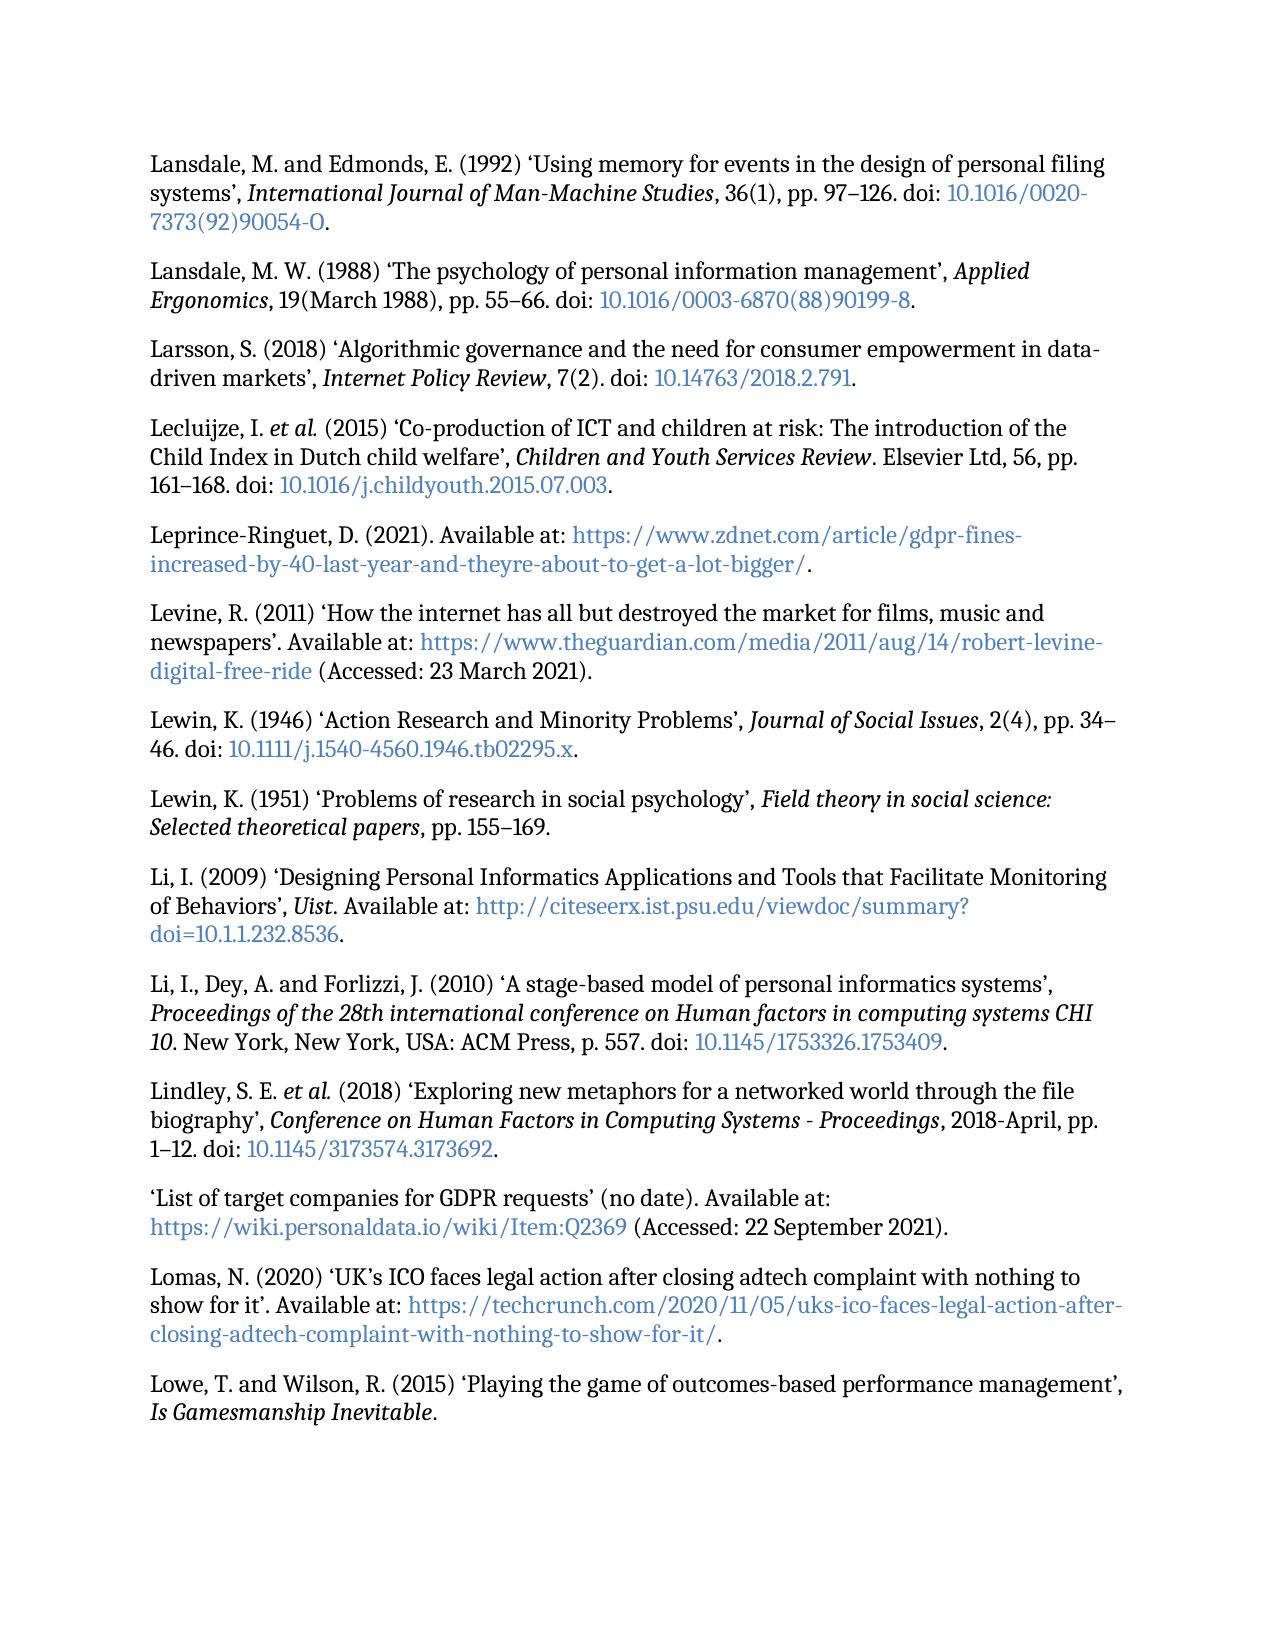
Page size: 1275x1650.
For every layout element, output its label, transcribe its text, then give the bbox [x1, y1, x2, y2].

text Levine, R. (2011) ‘How the internet has all but destroyed the market for films, music and newspapers’. Available at: https://www.theguardian.com/media/2011/aug/14/robert-levine-digital-free-ride (Accessed: 23 March 2021). [150, 599, 1125, 685]
text Lansdale, M. W. (1988) ‘The psychology of personal information management’, Applied Ergonomics, 19(March 1988), pp. 55–66. doi: 10.1016/0003-6870(88)90199-8. [150, 257, 1125, 314]
text Lansdale, M. and Edmonds, E. (1992) ‘Using memory for events in the design of personal filing systems’, International Journal of Man-Machine Studies, 36(1), pp. 97–126. doi: 10.1016/0020-7373(92)90054-O. [150, 150, 1125, 236]
text Leprince-Ringuet, D. (2021). Available at: https://www.zdnet.com/article/gdpr-fines-increased-by-40-last-year-and-theyre-about-to-get-a-lot-bigger/. [150, 521, 1125, 578]
text Lindley, S. E. et al. (2018) ‘Exploring new metaphors for a networked world through the file biography’, Conference on Human Factors in Computing Systems - Proceedings, 2018-April, pp. 1–12. doi: 10.1145/3173574.3173692. [150, 1077, 1125, 1163]
text Lewin, K. (1946) ‘Action Research and Minority Problems’, Journal of Social Issues, 2(4), pp. 34–46. doi: 10.1111/j.1540-4560.1946.tb02295.x. [150, 706, 1125, 764]
text Lewin, K. (1951) ‘Problems of research in social psychology’, Field theory in social science: Selected theoretical papers, pp. 155–169. [150, 784, 1125, 842]
text Li, I. (2009) ‘Designing Personal Informatics Applications and Tools that Facilitate Monitoring of Behaviors’, Uist. Available at: http://citeseerx.ist.psu.edu/viewdoc/summary?doi=10.1.1.232.8536. [150, 863, 1125, 949]
text Lecluijze, I. et al. (2015) ‘Co-production of ICT and children at risk: The introduction of the Child Index in Dutch child welfare’, Children and Youth Services Review. Elsevier Ltd, 56, pp. 161–168. doi: 10.1016/j.childyouth.2015.07.003. [150, 414, 1125, 500]
text Lomas, N. (2020) ‘UK’s ICO faces legal action after closing adtech complaint with nothing to show for it’. Available at: https://techcrunch.com/2020/11/05/uks-ico-faces-legal-action-after-closing-adtech-complaint-with-nothing-to-show-for-it/. [150, 1262, 1125, 1349]
text Li, I., Dey, A. and Forlizzi, J. (2010) ‘A stage-based model of personal informatics systems’, Proceedings of the 28th international conference on Human factors in computing systems CHI 10. New York, New York, USA: ACM Press, p. 557. doi: 10.1145/1753326.1753409. [150, 970, 1125, 1056]
text ‘List of target companies for GDPR requests’ (no date). Available at: https://wiki.personaldata.io/wiki/Item:Q2369 (Accessed: 22 September 2021). [150, 1184, 1125, 1242]
text Larsson, S. (2018) ‘Algorithmic governance and the need for consumer empowerment in data-driven markets’, Internet Policy Review, 7(2). doi: 10.14763/2018.2.791. [150, 335, 1125, 393]
text Lowe, T. and Wilson, R. (2015) ‘Playing the game of outcomes-based performance management’, Is Gamesmanship Inevitable. [150, 1369, 1125, 1427]
